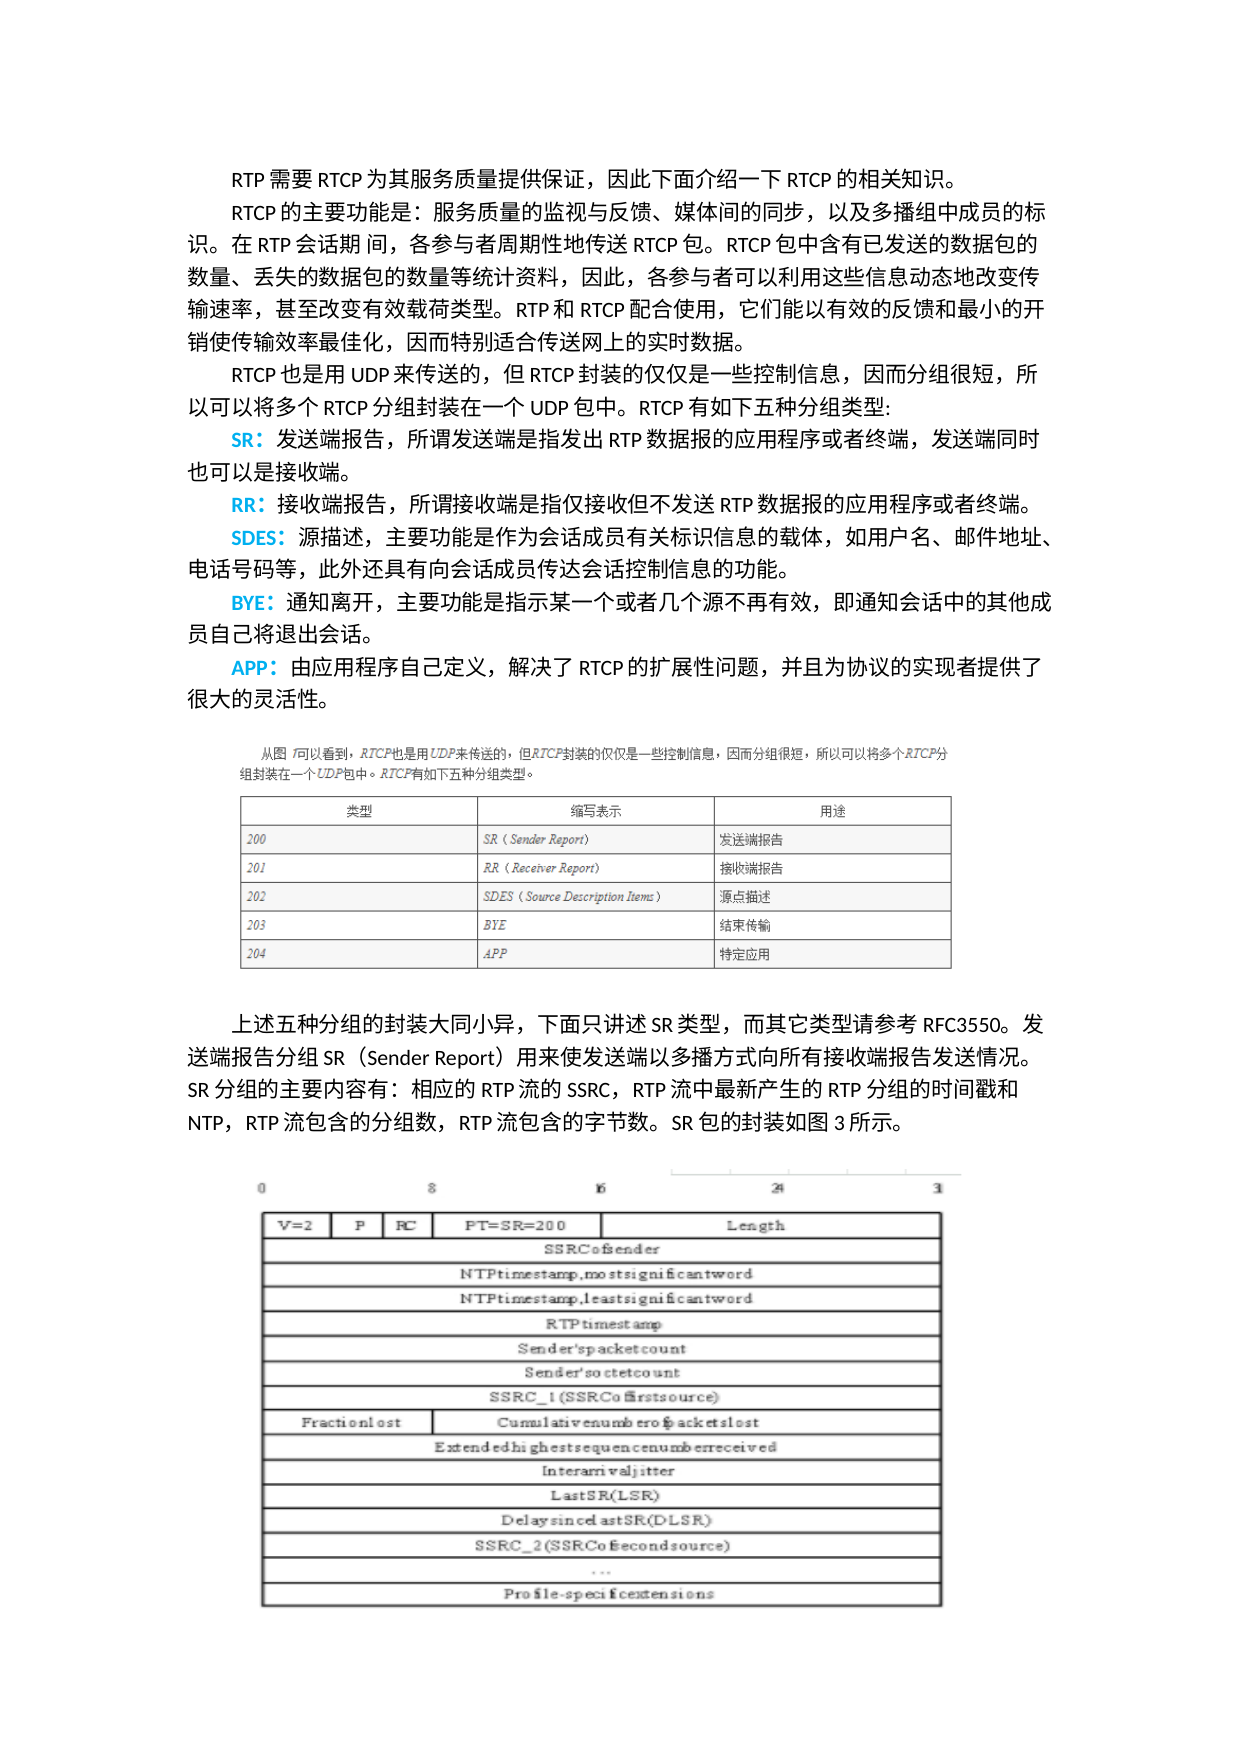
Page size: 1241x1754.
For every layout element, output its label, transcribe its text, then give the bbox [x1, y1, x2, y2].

text BYE：通知离开，主要功能是指示某一个或者几个源不再有效，即通知会话中的其他成员自己将退出会话。 [187, 584, 1053, 649]
text SR：发送端报告，所谓发送端是指发出RTP数据报的应用程序或者终端，发送端同时也可以是接收端。 [187, 422, 1053, 487]
list RTP需要RTCP为其服务质量提供保证，因此下面介绍一下RTCP的相关知识。 [187, 162, 1053, 194]
text SDES：源描述，主要功能是作为会话成员有关标识信息的载体，如用户名、邮件地址、电话号码等，此外还具有向会话成员传达会话控制信息的功能。 [187, 519, 1053, 584]
text RR：接收端报告，所谓接收端是指仅接收但不发送RTP数据报的应用程序或者终端。 [187, 487, 1053, 519]
list RTCP的主要功能是：服务质量的监视与反馈、媒体间的同步，以及多播组中成员的标识。在RTP会话期 间，各参与者周期性地传送RTCP包。RTCP包中含有已发送的数据包的数量、丢失的数据包的数量等统计资料，因此，各参与者可以利用这些信息动态地改变传输速率，甚至改变有效载荷类型。RTP和RTCP配合使用，它们能以有效的反馈和最小的开销使传输效率最佳化，因而特别适合传送网上的实时数据。 [187, 194, 1053, 357]
text APP：由应用程序自己定义，解决了RTCP的扩展性问题，并且为协议的实现者提供了很大的灵活性。 [187, 649, 1053, 714]
picture [221, 1169, 962, 1615]
list RTCP也是用UDP来传送的，但RTCP封装的仅仅是一些控制信息，因而分组很短，所以可以将多个RTCP分组封装在一个UDP包中。RTCP有如下五种分组类型: [187, 357, 1053, 422]
list 上述五种分组的封装大同小异，下面只讲述SR类型，而其它类型请参考RFC3550。发送端报告分组SR（Sender Report）用来使发送端以多播方式向所有接收端报告发送情况。SR分组的主要内容有：相应的RTP流的SSRC，RTP流中最新产生的RTP分组的时间戳和NTP，RTP流包含的分组数，RTP流包含的字节数。SR包的封装如图3所示。 [187, 1007, 1053, 1137]
picture [235, 742, 957, 972]
